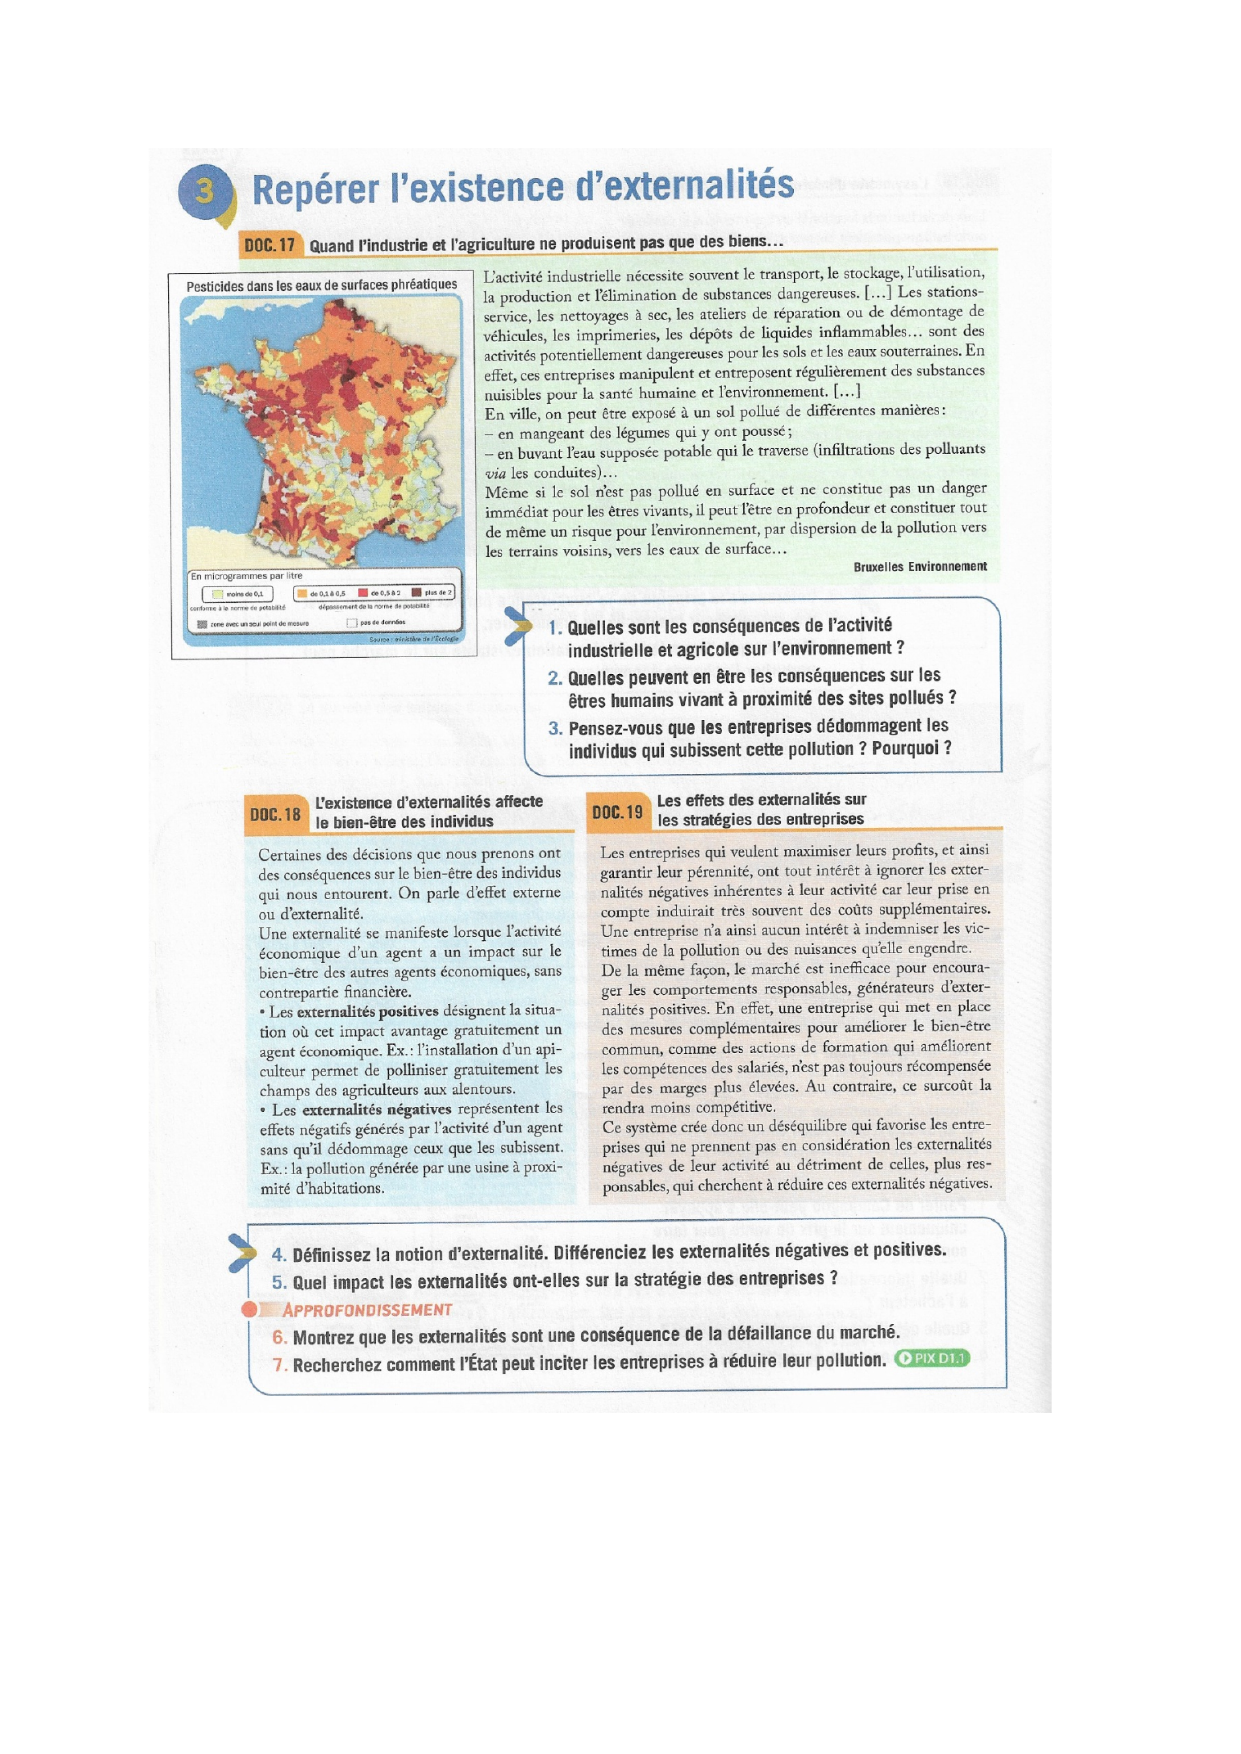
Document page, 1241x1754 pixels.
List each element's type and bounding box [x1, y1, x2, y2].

picture [148, 148, 1052, 1413]
